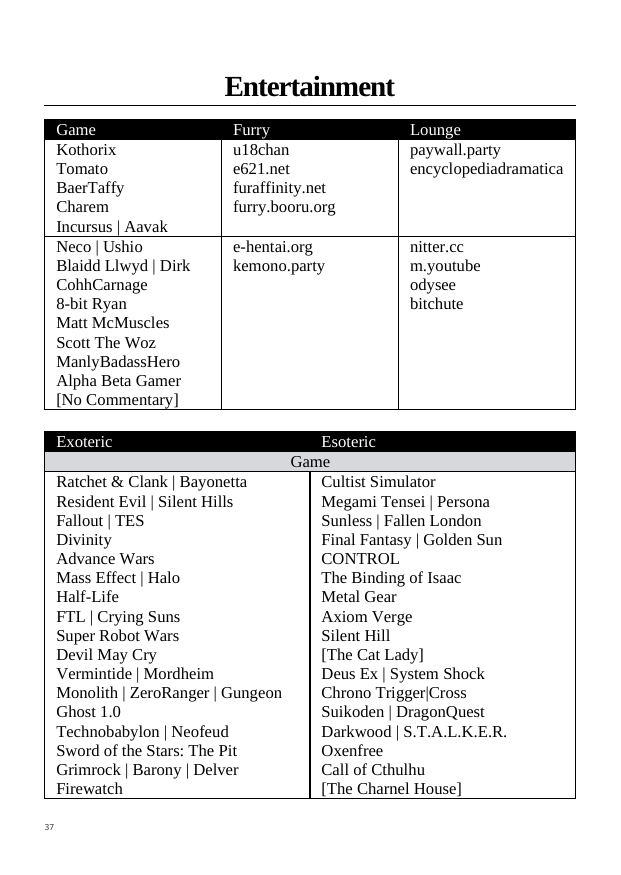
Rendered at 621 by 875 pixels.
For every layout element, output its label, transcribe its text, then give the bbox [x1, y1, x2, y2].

table_header Furry [222, 120, 398, 139]
table_cell u18chan e621.net furaffinity.net furry.booru.org [222, 140, 398, 236]
table_header Exoteric [45, 432, 309, 451]
table_cell paywall.party encyclopediadramatica [399, 140, 575, 236]
subtitle Entertainment [44, 69, 576, 105]
table_cell Neco | Ushio Blaidd Llwyd | Dirk CohhCarnage 8-bit Ryan Matt McMuscles Scott The Woz ManlyBadassHero Alpha Beta Gamer [No Commentary] [45, 237, 221, 409]
table_cell Game [45, 452, 575, 471]
table_cell e-hentai.org kemono.party [222, 237, 398, 409]
table_header Lounge [399, 120, 575, 139]
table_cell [311, 472, 575, 798]
table_cell nitter.cc m.youtube odysee bitchute [399, 237, 575, 409]
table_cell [45, 472, 309, 798]
table_header Esoteric [311, 432, 575, 451]
table_cell Kothorix Tomato BaerTaffy Charem Incursus | Aavak [45, 140, 221, 236]
table_header Game [45, 120, 221, 139]
